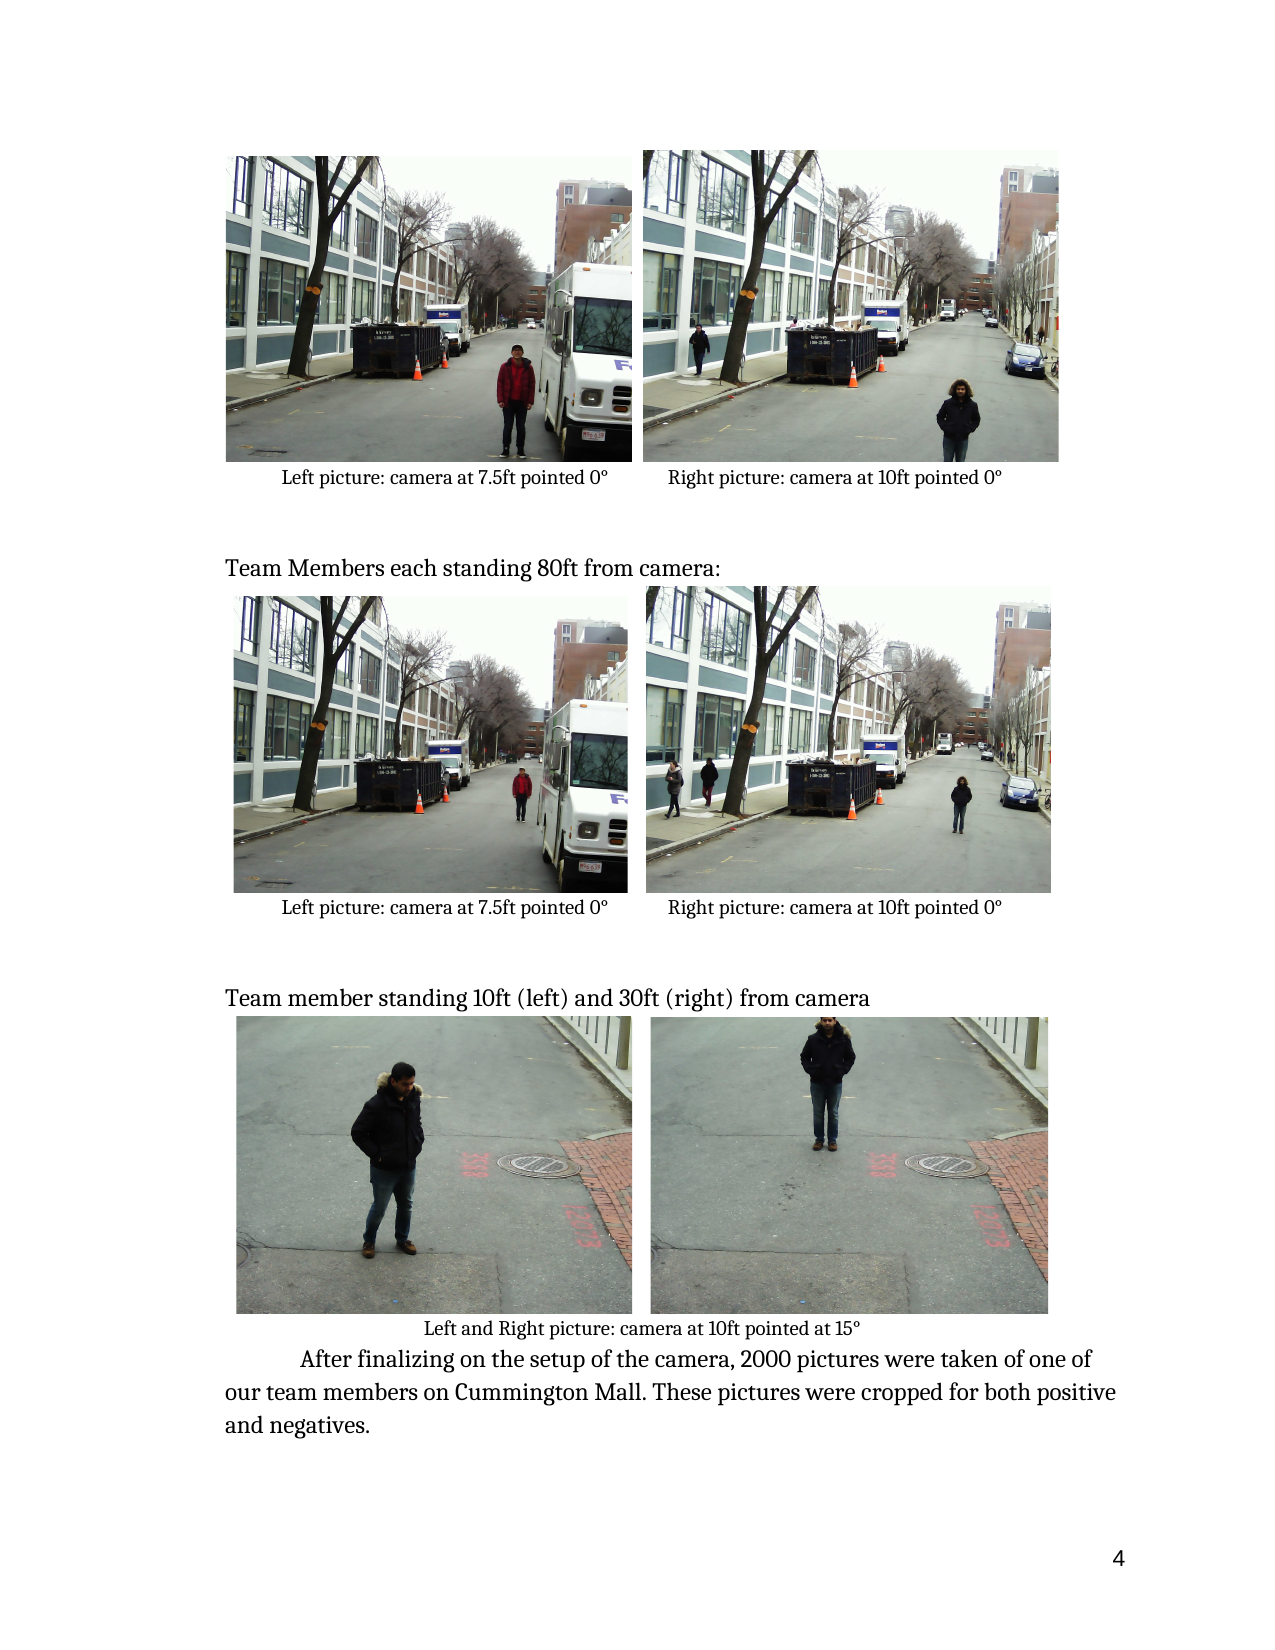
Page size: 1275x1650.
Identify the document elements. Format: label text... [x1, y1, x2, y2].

picture [650, 1017, 1049, 1314]
picture [225, 156, 632, 462]
picture [643, 150, 1059, 462]
text Left picture: camera at 7.5ft pointed 0° Right picture: camera at 10ft pointed 0° [159, 896, 1125, 920]
text After finalizing on the setup of the camera, 2000 pictures were taken of one of our team members on Cummington Mall. These pictures were cropped for both positive and negatives. [225, 1344, 1125, 1439]
text Team Members each standing 80ft from camera: [159, 554, 1125, 583]
picture [236, 1016, 633, 1314]
text Team member standing 10ft (left) and 30ft (right) from camera [159, 984, 1125, 1013]
text Left picture: camera at 7.5ft pointed 0° Right picture: camera at 10ft pointed 0° [159, 466, 1125, 490]
picture [646, 586, 1051, 893]
text Left and Right picture: camera at 10ft pointed at 15° [159, 1317, 1125, 1341]
picture [233, 596, 628, 893]
